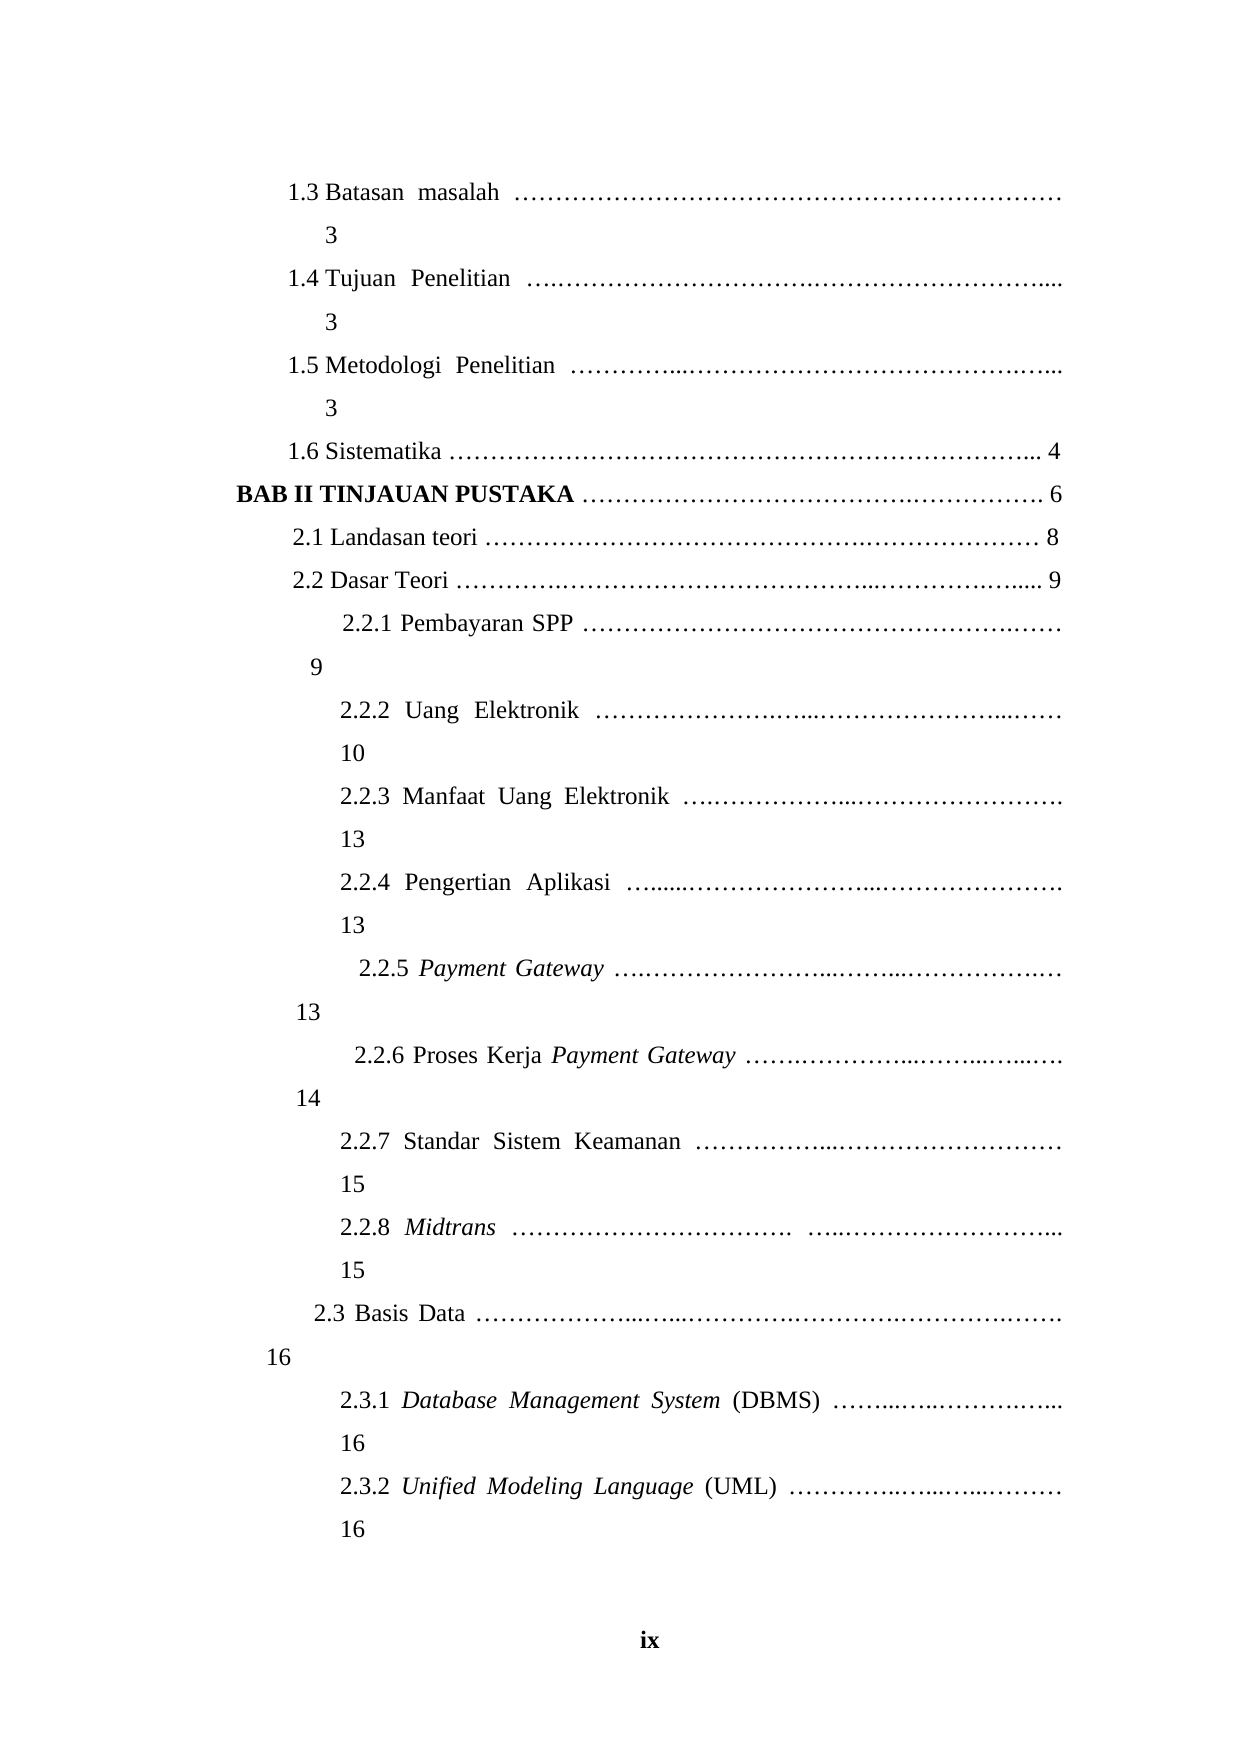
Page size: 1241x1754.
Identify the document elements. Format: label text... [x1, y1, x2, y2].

text 2.2 Dasar Teori ………….………………………………...………….…..... 9 [236, 565, 1063, 594]
text 2.2.8 Midtrans ……………………………. …..……………………... 15 [340, 1212, 1063, 1284]
text 2.2.3 Manfaat Uang Elektronik ….……………...……………………. 13 [340, 781, 1063, 853]
text 2.1 Landasan teori ……………………………………….………………… 8 [236, 522, 1063, 551]
list Batasan masalah ………………………………………………………… 3 [287, 177, 1063, 249]
list Metodologi Penelitian …………...………………………………….…... 3 [287, 350, 1063, 422]
text 2.3.1 Database Management System (DBMS) ……...…..……….…... 16 [340, 1385, 1063, 1457]
text 2.3 Basis Data ………………...…...………….………….………….……. 16 [266, 1298, 1063, 1370]
list Sistematika ……………………………………………………………... 4 [287, 436, 1063, 465]
text 2.2.6 Proses Kerja Payment Gateway …….…………...……...…...…. 14 [295, 1040, 1063, 1112]
text 2.2.2 Uang Elektronik ………………….…...…………………...…… 10 [340, 695, 1063, 767]
text BAB II TINJAUAN PUSTAKA ………………………………….……………. 6 [236, 479, 1063, 508]
text 2.2.7 Standar Sistem Keamanan ……………...……………………… 15 [340, 1126, 1063, 1198]
list Tujuan Penelitian ….………………………….……………………….... 3 [287, 263, 1063, 335]
text 2.3.2 Unified Modeling Language (UML) …………..…...…...……… 16 [340, 1471, 1063, 1543]
text 2.2.1 Pembayaran SPP …………………………………………….…… 9 [310, 608, 1063, 680]
text 2.2.4 Pengertian Aplikasi …......…………………...…………………. 13 [340, 867, 1063, 939]
text 2.2.5 Payment Gateway ….…………………...……...…………….… 13 [295, 953, 1063, 1025]
